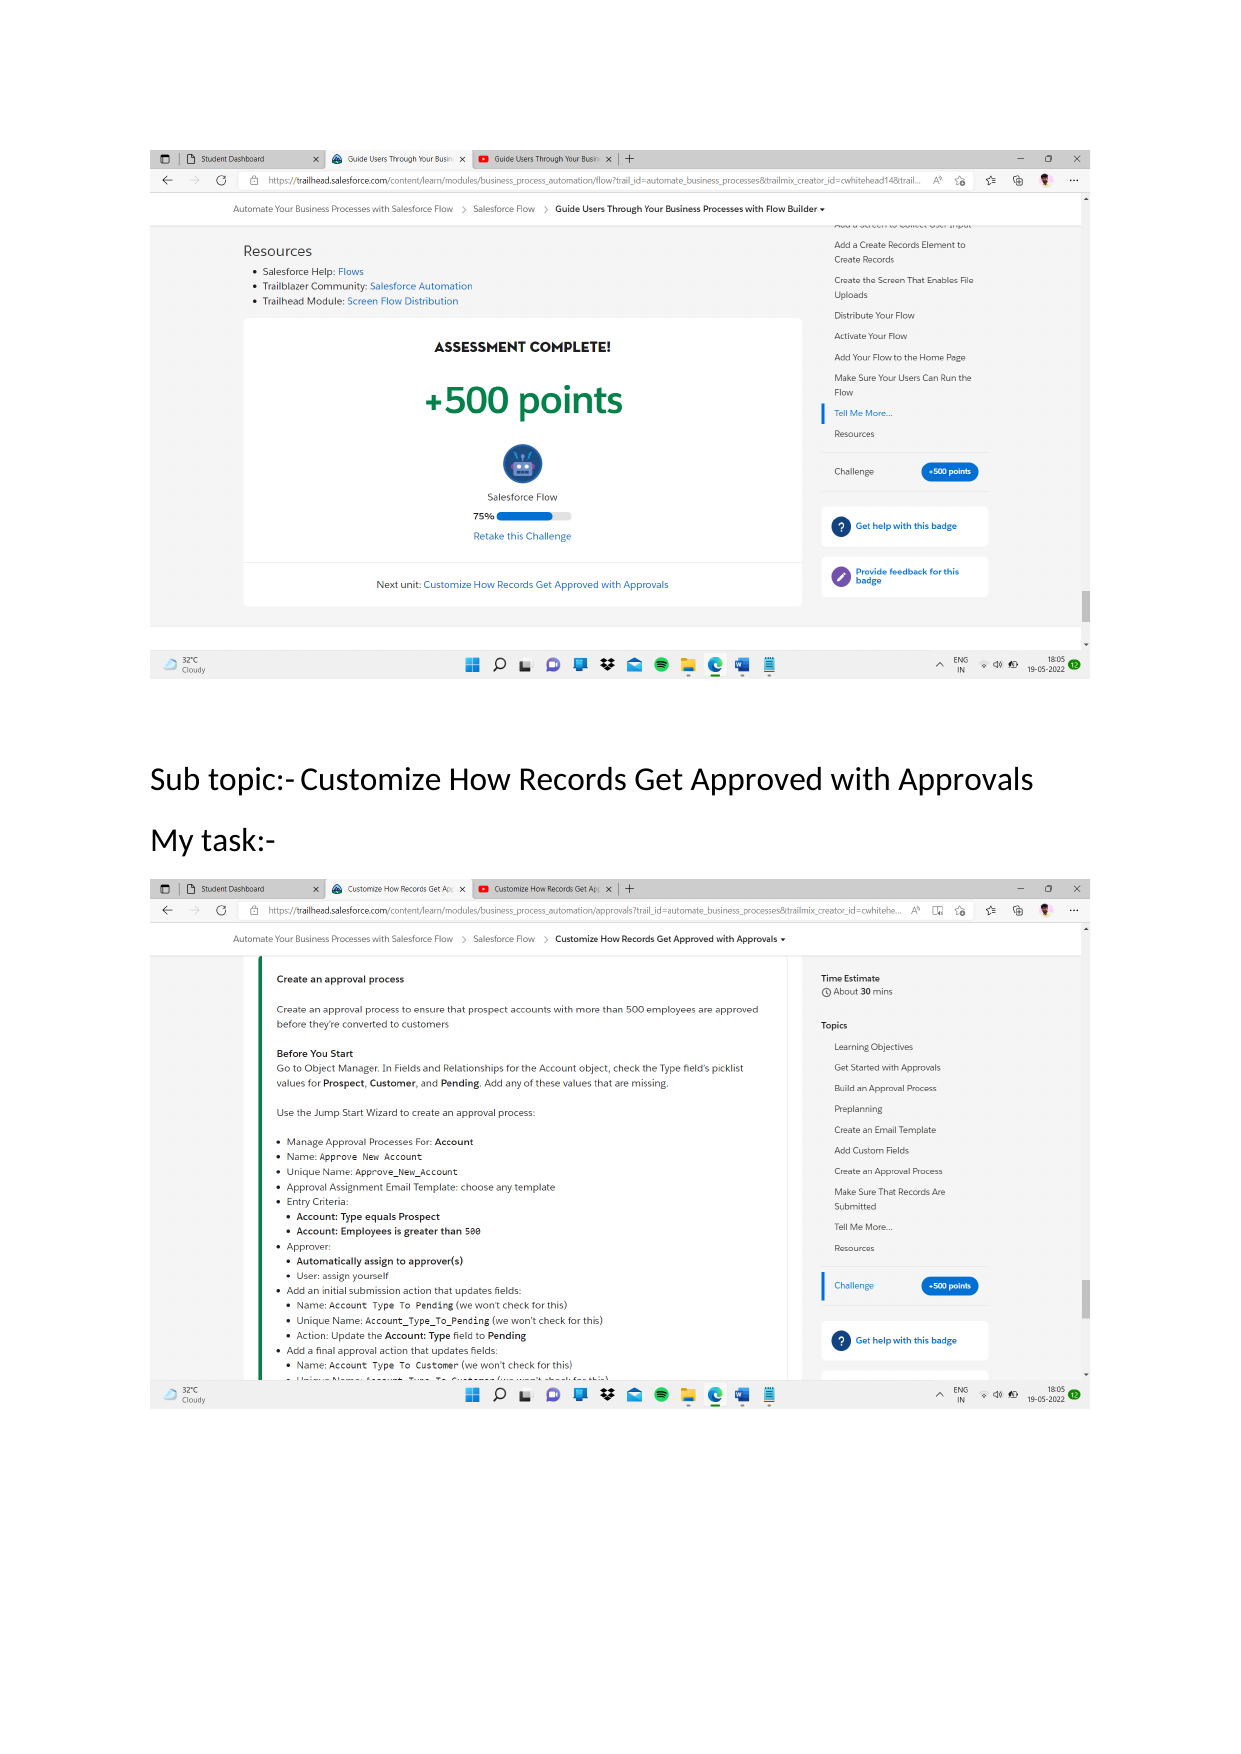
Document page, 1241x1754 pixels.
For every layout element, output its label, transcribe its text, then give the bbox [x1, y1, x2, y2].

text My task:- [150, 819, 1090, 860]
text Sub topic:- Customize How Records Get Approved with Approvals [150, 758, 1090, 799]
picture [150, 150, 1091, 679]
picture [150, 879, 1091, 1409]
